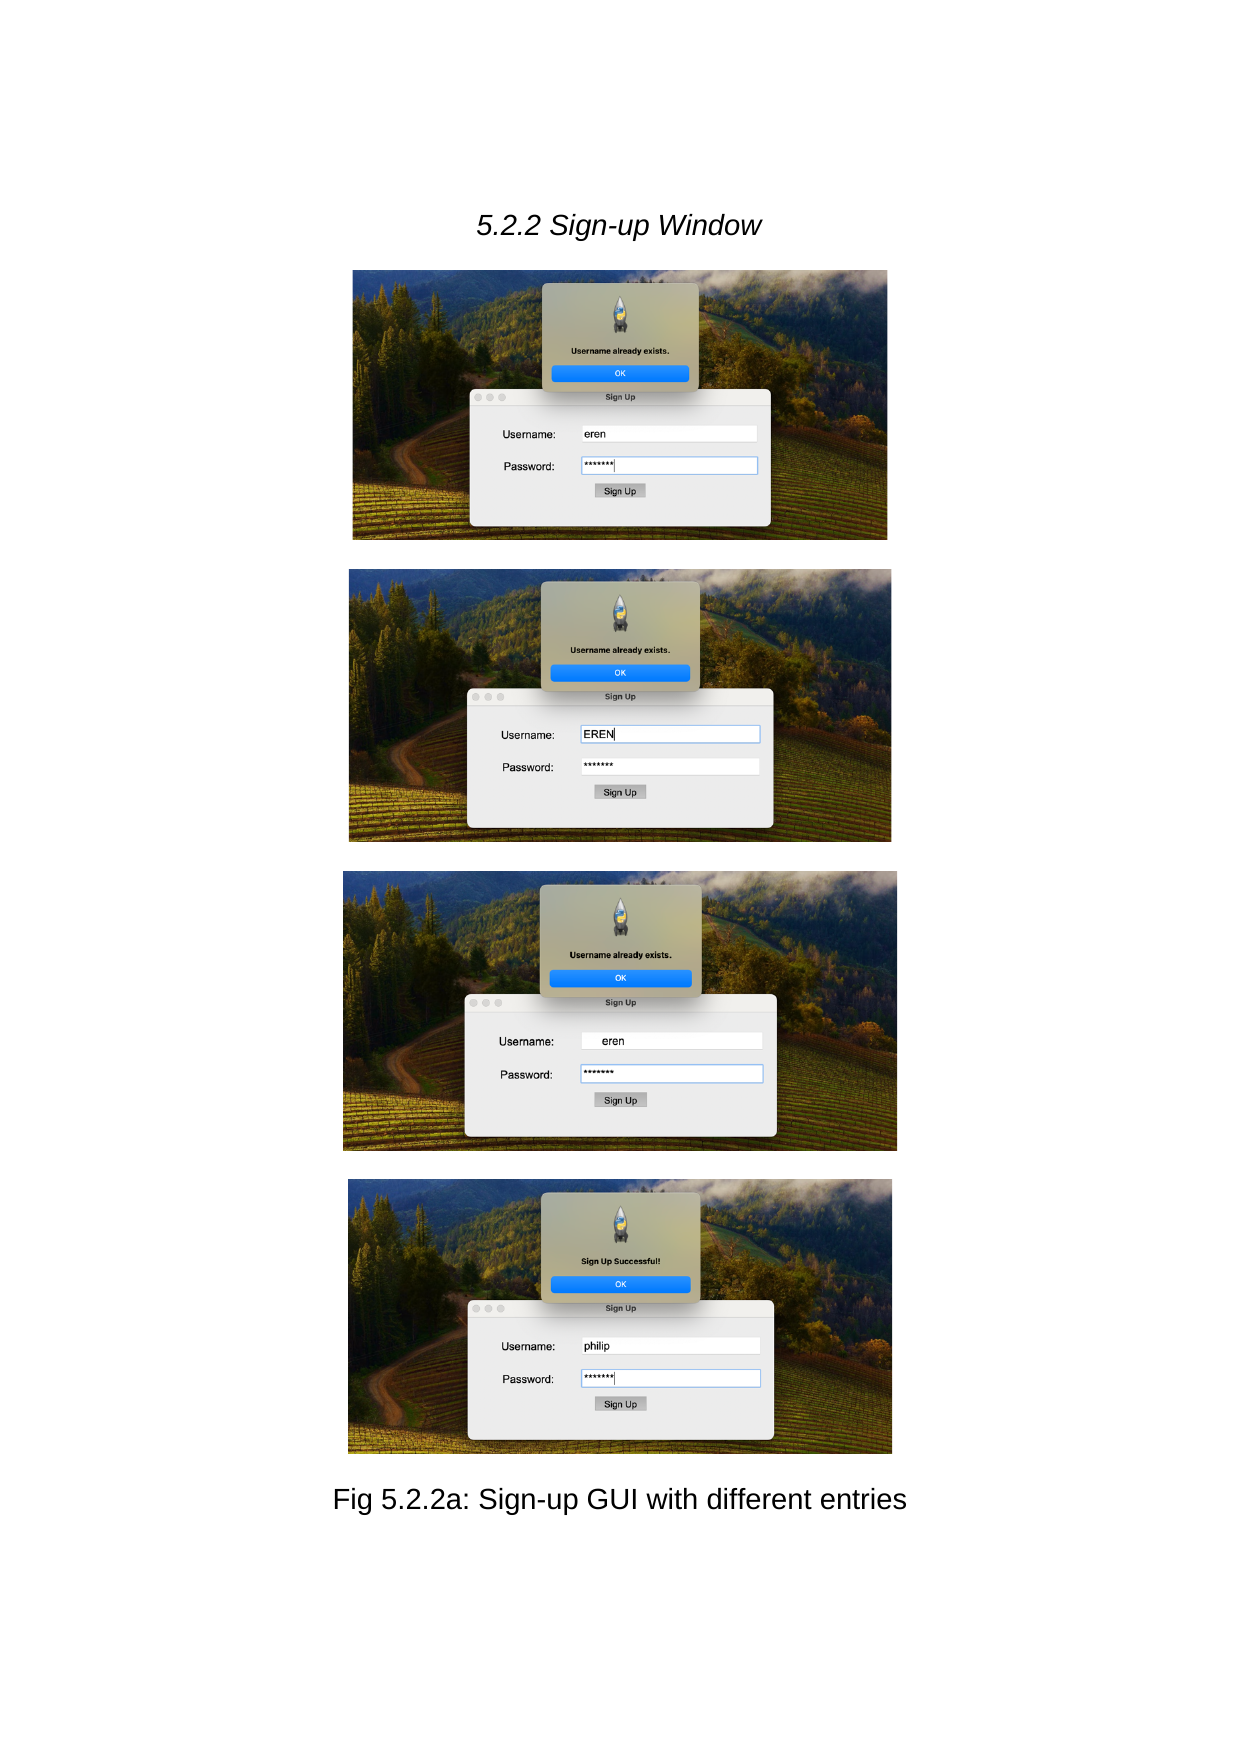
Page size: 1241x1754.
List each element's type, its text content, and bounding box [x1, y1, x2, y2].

picture [352, 270, 888, 540]
picture [348, 1179, 893, 1454]
picture [343, 871, 898, 1151]
picture [348, 569, 892, 842]
text 5.2.2 Sign-up Window [150, 208, 1090, 241]
text Fig 5.2.2a: Sign-up GUI with different entries [150, 1482, 1090, 1516]
